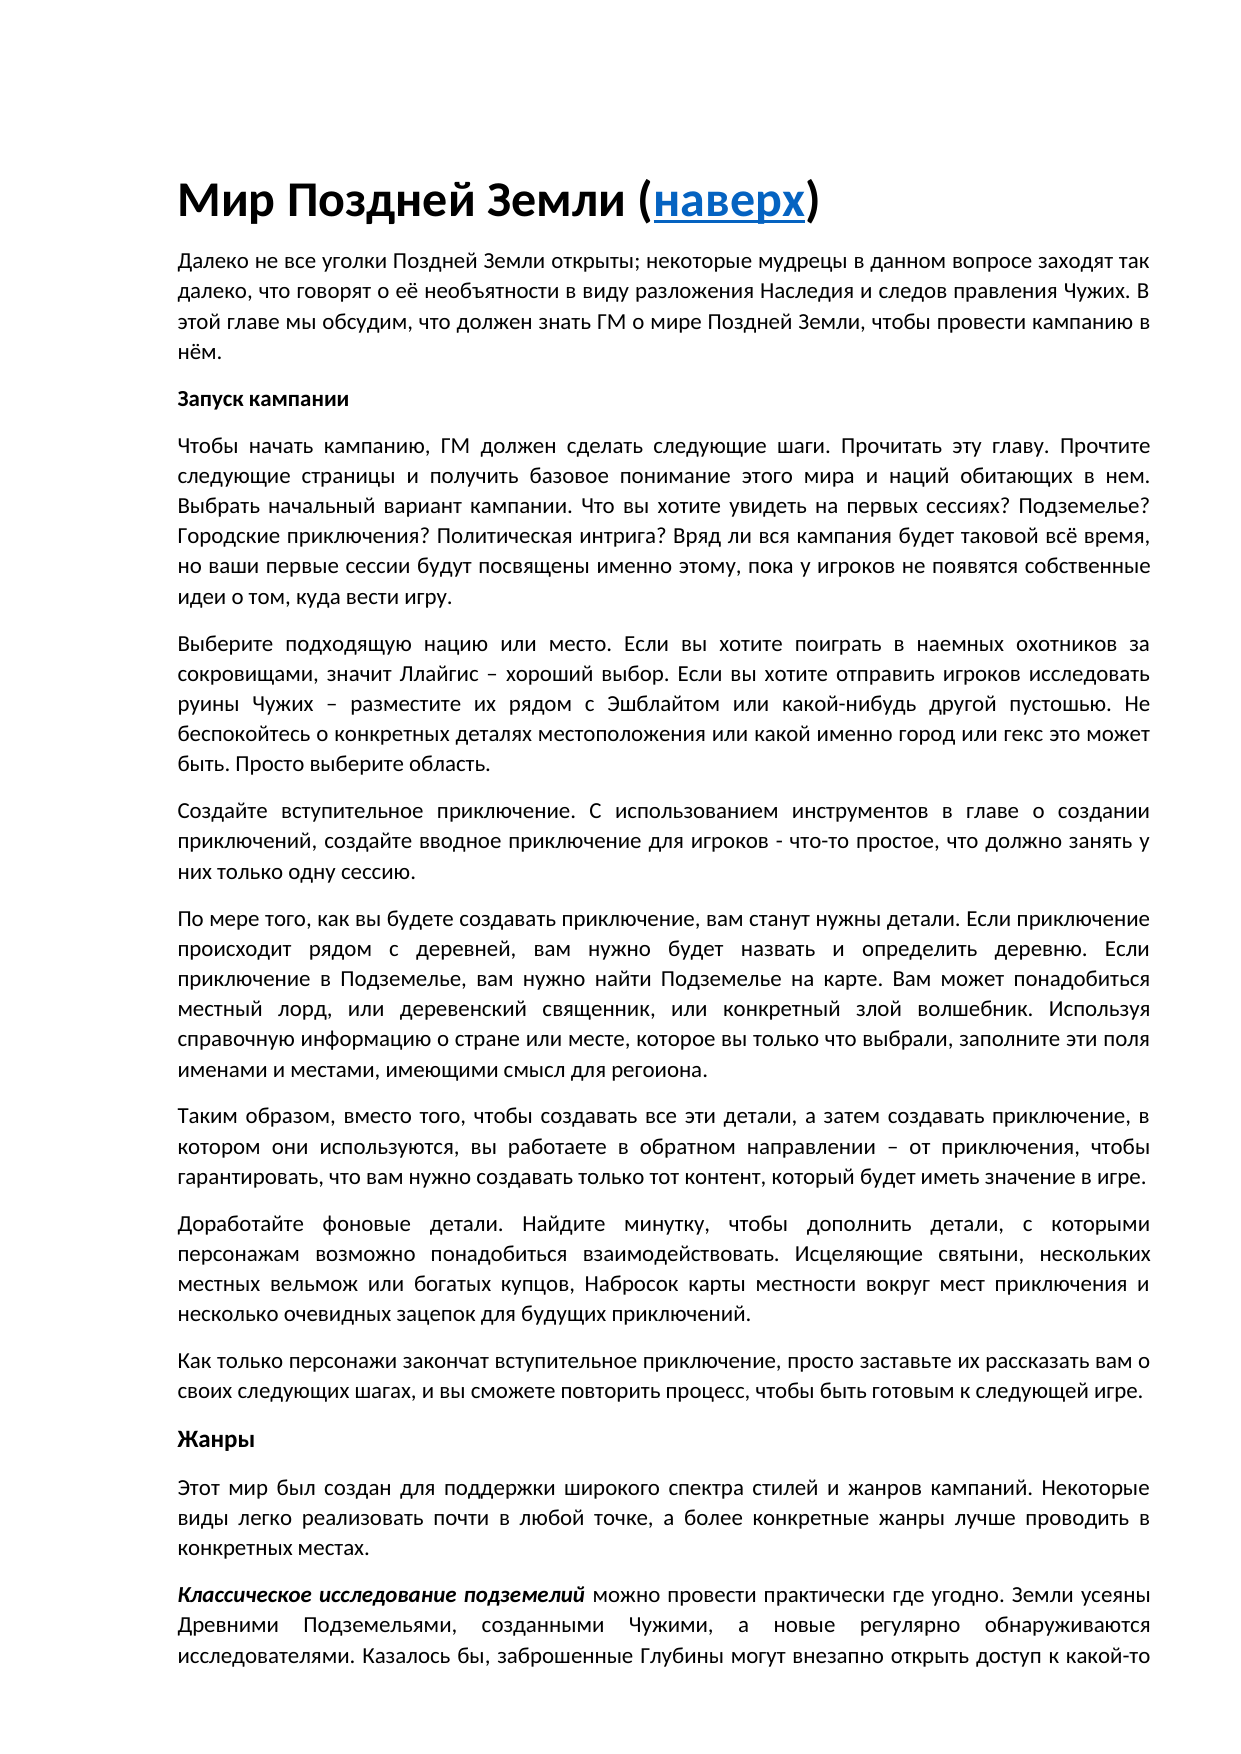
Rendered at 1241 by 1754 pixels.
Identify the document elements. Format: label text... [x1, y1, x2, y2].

text По мере того, как вы будете создавать приключение, вам станут нужны детали. Если приключение происходит рядом с деревней, вам нужно будет назвать и определить деревню. Если приключение в Подземелье, вам нужно найти Подземелье на карте. Вам может понадобиться местный лорд, или деревенский священник, или конкретный злой волшебник. Используя справочную информацию о стране или месте, которое вы только что выбрали, заполните эти поля именами и местами, имеющими смысл для регоиона. [177, 904, 1152, 1083]
text Создайте вступительное приключение. С использованием инструментов в главе о создании приключений, создайте вводное приключение для игроков - что-то простое, что должно занять у них только одну сессию. [177, 796, 1152, 885]
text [177, 1580, 1152, 1669]
text Далеко не все уголки Поздней Земли открыты; некоторые мудрецы в данном вопросе заходят так далеко, что говорят о её необъятности в виду разложения Наследия и следов правления Чужих. В этой главе мы обсудим, что должен знать ГМ о мире Поздней Земли, чтобы провести кампанию в нём. [177, 246, 1152, 365]
text Таким образом, вместо того, чтобы создавать все эти детали, а затем создавать приключение, в котором они используются, вы работаете в обратном направлении – от приключения, чтобы гарантировать, что вам нужно создавать только тот контент, который будет иметь значение в игре. [177, 1102, 1152, 1190]
text Этот мир был создан для поддержки широкого спектра стилей и жанров кампаний. Некоторые виды легко реализовать почти в любой точке, а более конкретные жанры лучше проводить в конкретных местах. [177, 1473, 1152, 1562]
text Жанры [177, 1423, 1152, 1454]
text Выберите подходящую нацию или место. Если вы хотите поиграть в наемных охотников за сокровищами, значит Ллайгис – хороший выбор. Если вы хотите отправить игроков исследовать руины Чужих – разместите их рядом с Эшблайтом или какой-нибудь другой пустошью. Не беспокойтесь о конкретных деталях местоположения или какой именно город или гекс это может быть. Просто выберите область. [177, 629, 1152, 778]
text Запуск кампании [177, 384, 1152, 412]
text Как только персонажи закончат вступительное приключение, просто заставьте их рассказать вам о своих следующих шагах, и вы сможете повторить процесс, чтобы быть готовым к следующей игре. [177, 1346, 1152, 1405]
subtitle Мир Поздней Земли (наверх) [177, 168, 1152, 229]
text Чтобы начать кампанию, ГМ должен сделать следующие шаги. Прочитать эту главу. Прочтите следующие страницы и получить базовое понимание этого мира и наций обитающих в нем. Выбрать начальный вариант кампании. Что вы хотите увидеть на первых сессиях? Подземелье? Городские приключения? Политическая интрига? Вряд ли вся кампания будет таковой всё время, но ваши первые сессии будут посвящены именно этому, пока у игроков не появятся собственные идеи о том, куда вести игру. [177, 431, 1152, 610]
text Доработайте фоновые детали. Найдите минутку, чтобы дополнить детали, с которыми персонажам возможно понадобиться взаимодействовать. Исцеляющие святыни, нескольких местных вельмож или богатых купцов, Набросок карты местности вокруг мест приключения и несколько очевидных зацепок для будущих приключений. [177, 1209, 1152, 1328]
